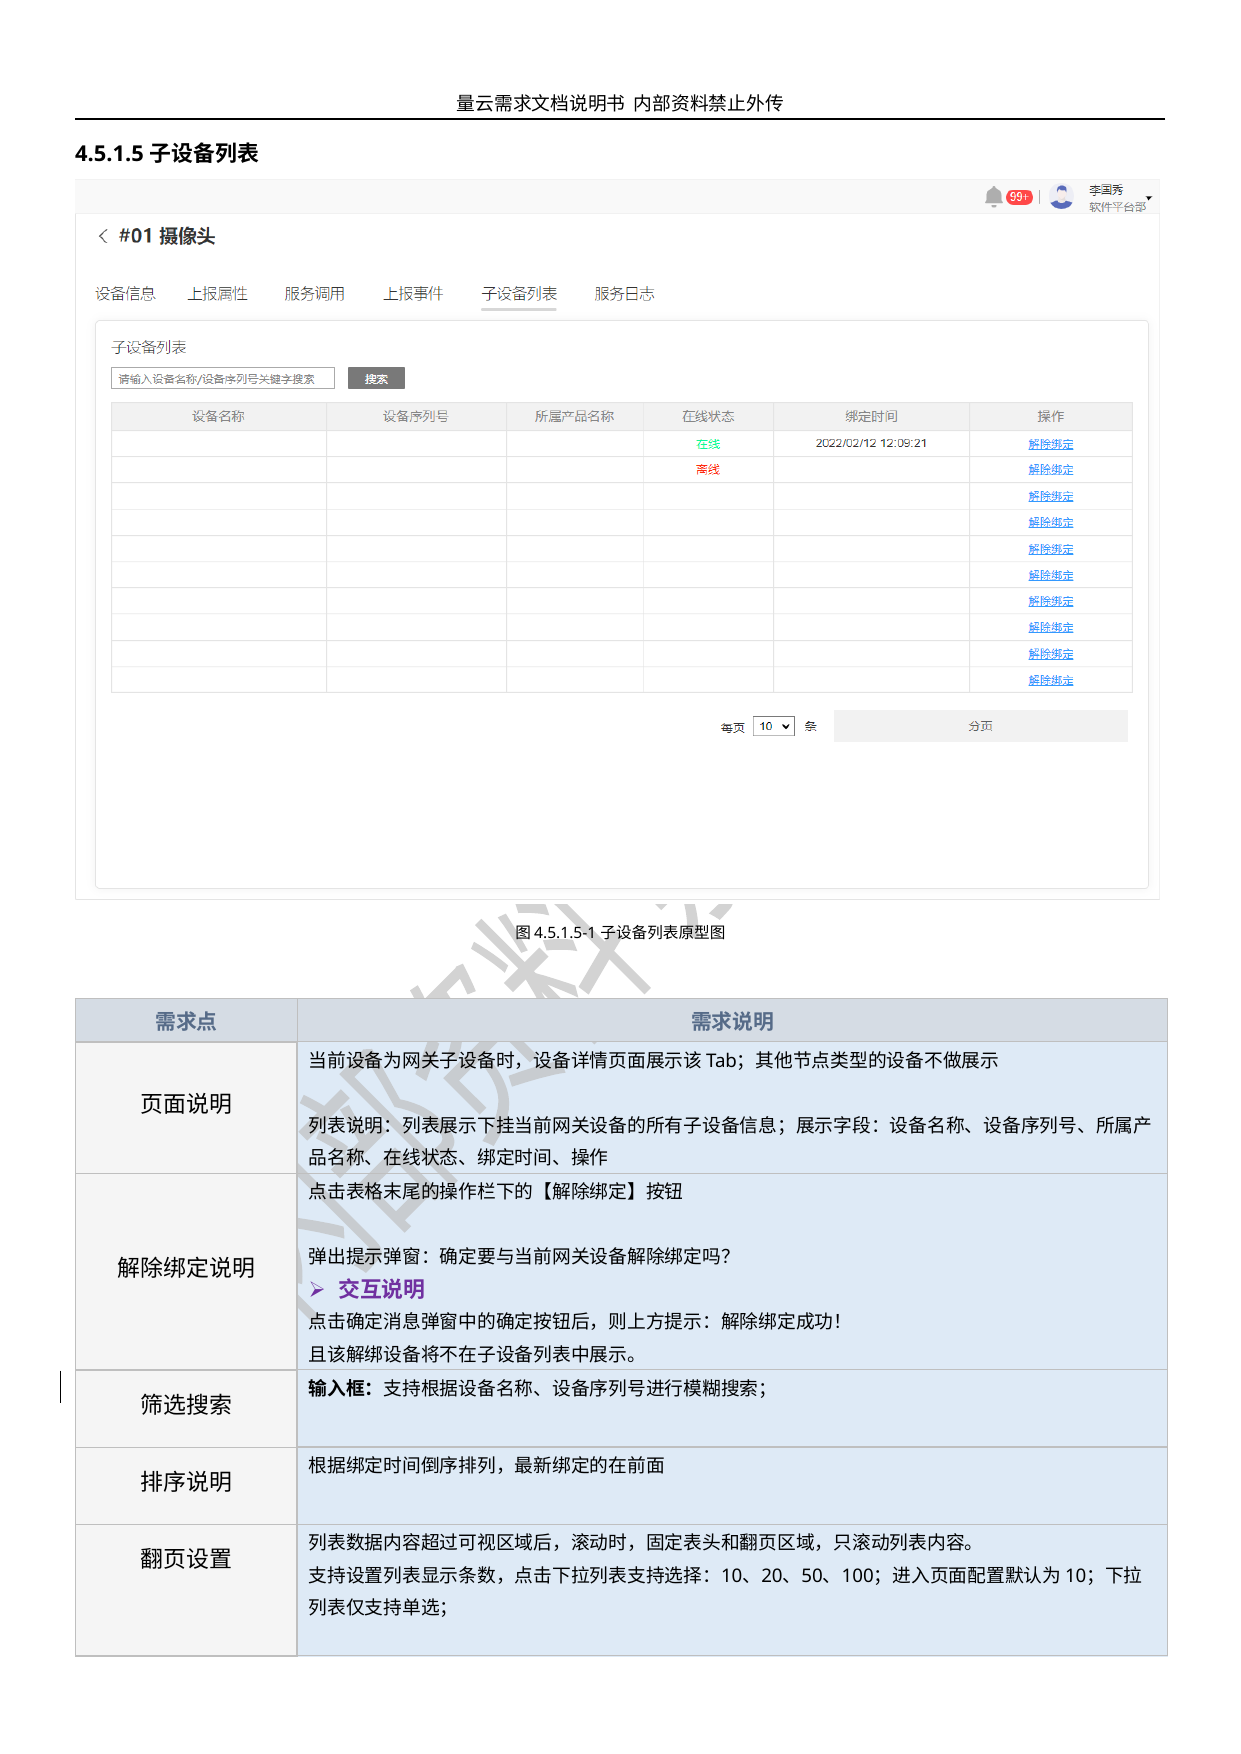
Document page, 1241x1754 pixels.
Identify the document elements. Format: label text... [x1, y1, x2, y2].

subtitle 子设备列表 [75, 135, 1109, 168]
table_cell 根据绑定时间倒序排列，最新绑定的在前面 [298, 1448, 1167, 1524]
picture [75, 179, 1165, 904]
table_cell 解除绑定说明 [76, 1174, 296, 1369]
table_cell 翻页设置 [76, 1525, 296, 1655]
text 图4.5.1.5-1 子设备列表原型图 [75, 915, 1165, 948]
table_header 需求点 [76, 999, 297, 1041]
table_cell 筛选搜索 [76, 1371, 296, 1446]
table_header 需求说明 [298, 999, 1167, 1041]
table_cell 当前设备为网关子设备时，设备详情页面展示该Tab；其他节点类型的设备不做展示 列表说明：列表展示下挂当前网关设备的所有子设备信息；展示字段：设备名称、设备序列号、所属产品名称、在线状态、绑定时间、操作 [298, 1042, 1167, 1173]
table_cell 排序说明 [76, 1448, 296, 1524]
table_cell 点击表格末尾的操作栏下的【解除绑定】按钮 弹出提示弹窗：确定要与当前网关设备解除绑定吗？ 交互说明 点击确定消息弹窗中的确定按钮后，则上方提示：解除绑定成功！ 且该解绑设备将不在子设备列表中展示。 [298, 1174, 1167, 1369]
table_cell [298, 1525, 1167, 1655]
table_cell 输入框：支持根据设备名称、设备序列号进行模糊搜索； [298, 1370, 1167, 1446]
table_cell 页面说明 [76, 1043, 296, 1173]
